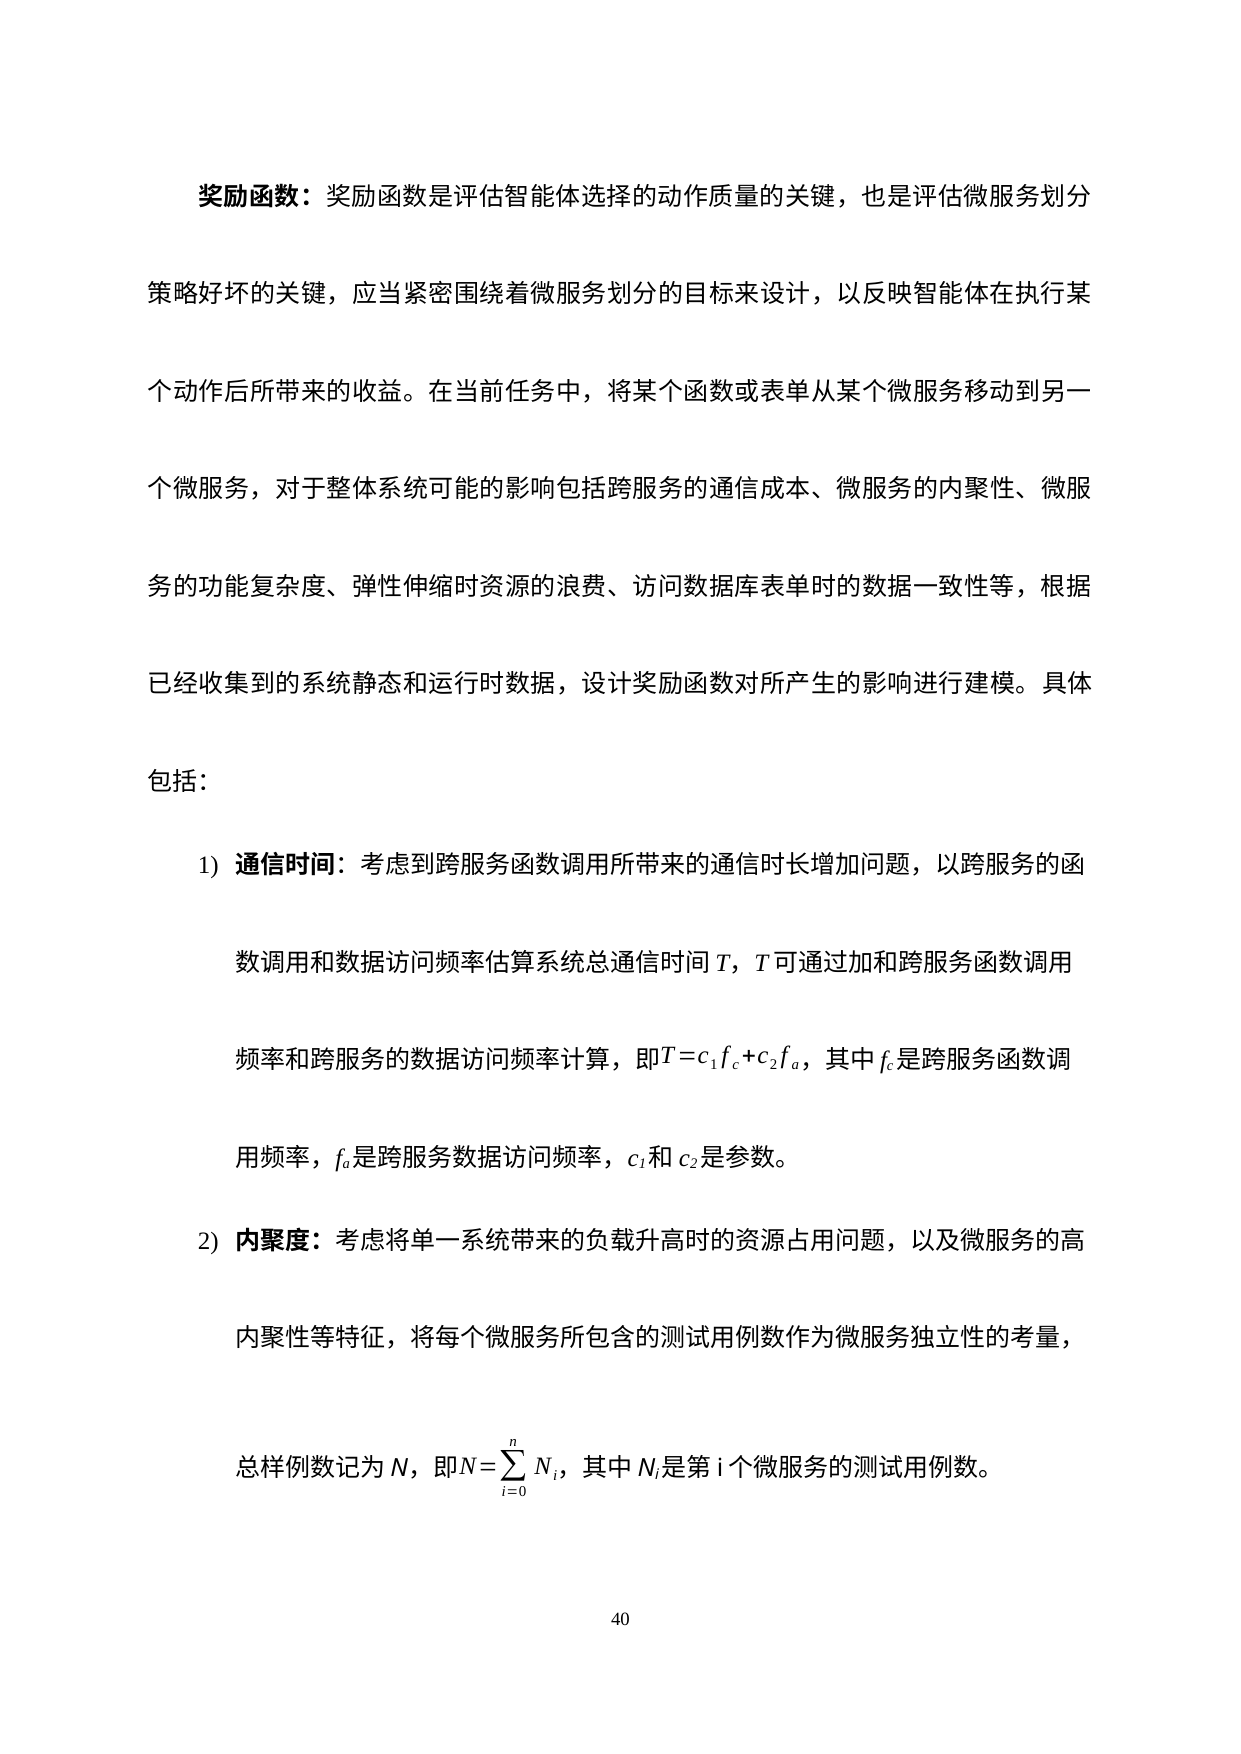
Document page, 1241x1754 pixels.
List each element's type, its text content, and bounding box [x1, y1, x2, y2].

list 通信时间：考虑到跨服务函数调用所带来的通信时长增加问题，以跨服务的函数调用和数据访问频率估算系统总通信时间T，T可通过加和跨服务函数调用频率和跨服务的数据访问频率计算，即，其中fc是跨服务函数调用频率，fa是跨服务数据访问频率，c1和c2是参数。 [198, 830, 1092, 1188]
text 奖励函数：奖励函数是评估智能体选择的动作质量的关键，也是评估微服务划分策略好坏的关键，应当紧密围绕着微服务划分的目标来设计，以反映智能体在执行某个动作后所带来的收益。在当前任务中，将某个函数或表单从某个微服务移动到另一个微服务，对于整体系统可能的影响包括跨服务的通信成本、微服务的内聚性、微服务的功能复杂度、弹性伸缩时资源的浪费、访问数据库表单时的数据一致性等，根据已经收集到的系统静态和运行时数据，设计奖励函数对所产生的影响进行建模。具体包括： [148, 162, 1092, 812]
list 内聚度：考虑将单一系统带来的负载升高时的资源占用问题，以及微服务的高内聚性等特征，将每个微服务所包含的测试用例数作为微服务独立性的考量，总样例数记为N，即，其中Ni是第i个微服务的测试用例数。 [198, 1206, 1092, 1514]
